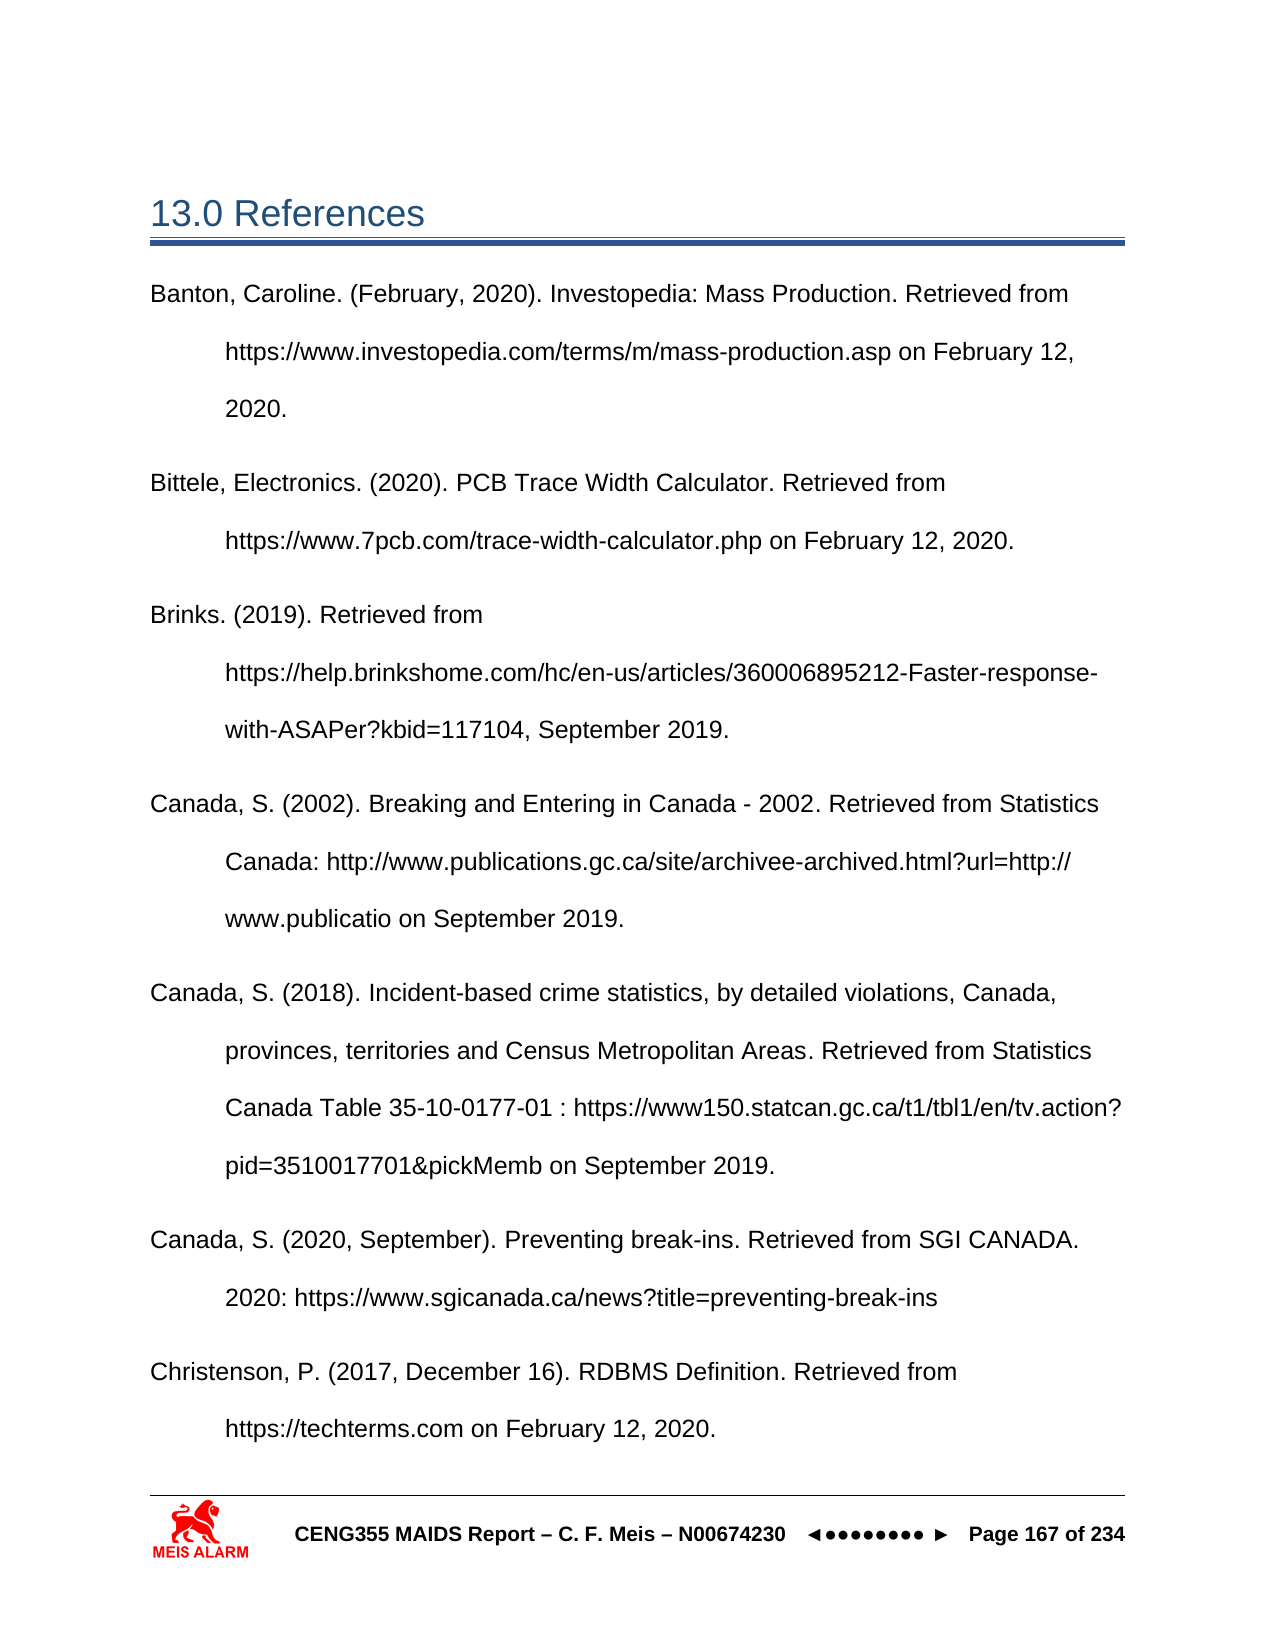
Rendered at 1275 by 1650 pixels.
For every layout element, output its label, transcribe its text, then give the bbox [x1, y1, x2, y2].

text Bittele, Electronics. (2020). PCB Trace Width Calculator. Retrieved from https://www.7pcb.com/trace-width-calculator.php on February 12, 2020. [150, 468, 1125, 554]
text Canada, S. (2020, September). Preventing break-ins. Retrieved from SGI CANADA. 2020: https://www.sgicanada.ca/news?title=preventing-break-ins [150, 1225, 1125, 1311]
text Banton, Caroline. (February, 2020). Investopedia: Mass Production. Retrieved from https://www.investopedia.com/terms/m/mass-production.asp on February 12, 2020. [150, 279, 1125, 423]
subtitle 13.0 References [150, 192, 1125, 237]
picture [150, 1498, 253, 1561]
text Canada, S. (2018). Incident-based crime statistics, by detailed violations, Canada, provinces, territories and Census Metropolitan Areas. Retrieved from Statistics Canada Table 35-10-0177-01 : https://www150.statcan.gc.ca/t1/tbl1/en/tv.action?pid=3510017701&pickMemb on September 2019. [150, 978, 1125, 1179]
text Brinks. (2019). Retrieved from https://help.brinkshome.com/hc/en-us/articles/360006895212-Faster-response-with-ASAPer?kbid=117104, September 2019. [150, 600, 1125, 744]
text Canada, S. (2002). Breaking and Entering in Canada - 2002. Retrieved from Statistics Canada: http://www.publications.gc.ca/site/archivee-archived.html?url=http://www.publicatio on September 2019. [150, 789, 1125, 933]
text Christenson, P. (2017, December 16). RDBMS Definition. Retrieved from https://techterms.com on February 12, 2020. [150, 1357, 1125, 1443]
